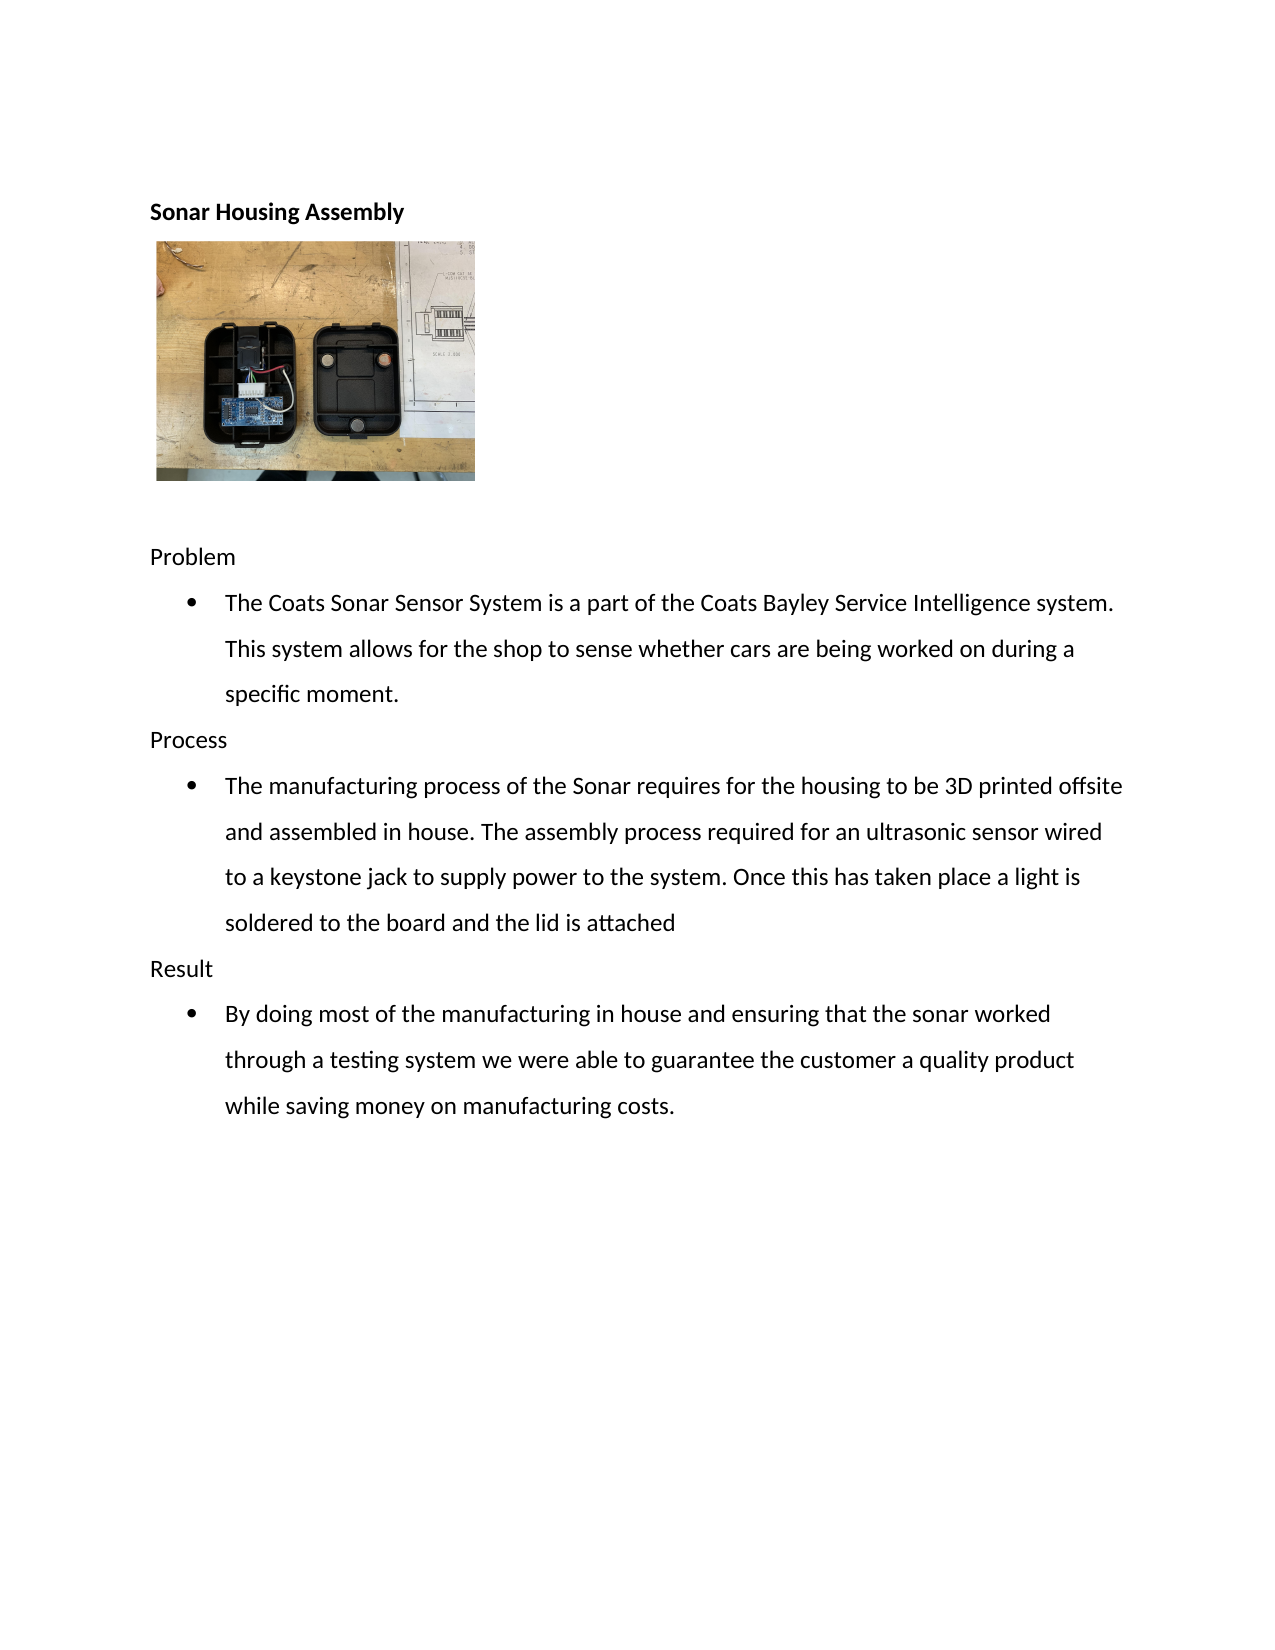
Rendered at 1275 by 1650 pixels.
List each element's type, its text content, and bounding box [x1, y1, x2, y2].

list By doing most of the manufacturing in house and ensuring that the sonar worked through a testing system we were able to guarantee the customer a quality product while saving money on manufacturing costs. [187, 998, 1125, 1121]
text Sonar Housing Assembly [150, 196, 1125, 226]
list The Coats Sonar Sensor System is a part of the Coats Bayley Service Intelligence system. This system allows for the shop to sense whether cars are being worked on during a specific moment. [187, 587, 1125, 709]
text Process [150, 724, 1125, 755]
text Problem [150, 541, 1125, 572]
picture [157, 242, 474, 481]
list The manufacturing process of the Sonar requires for the housing to be 3D printed offsite and assembled in house. The assembly process required for an ultrasonic sensor wired to a keystone jack to supply power to the system. Once this has taken place a light is soldered to the board and the lid is attached [187, 770, 1125, 938]
text Result [150, 953, 1125, 983]
